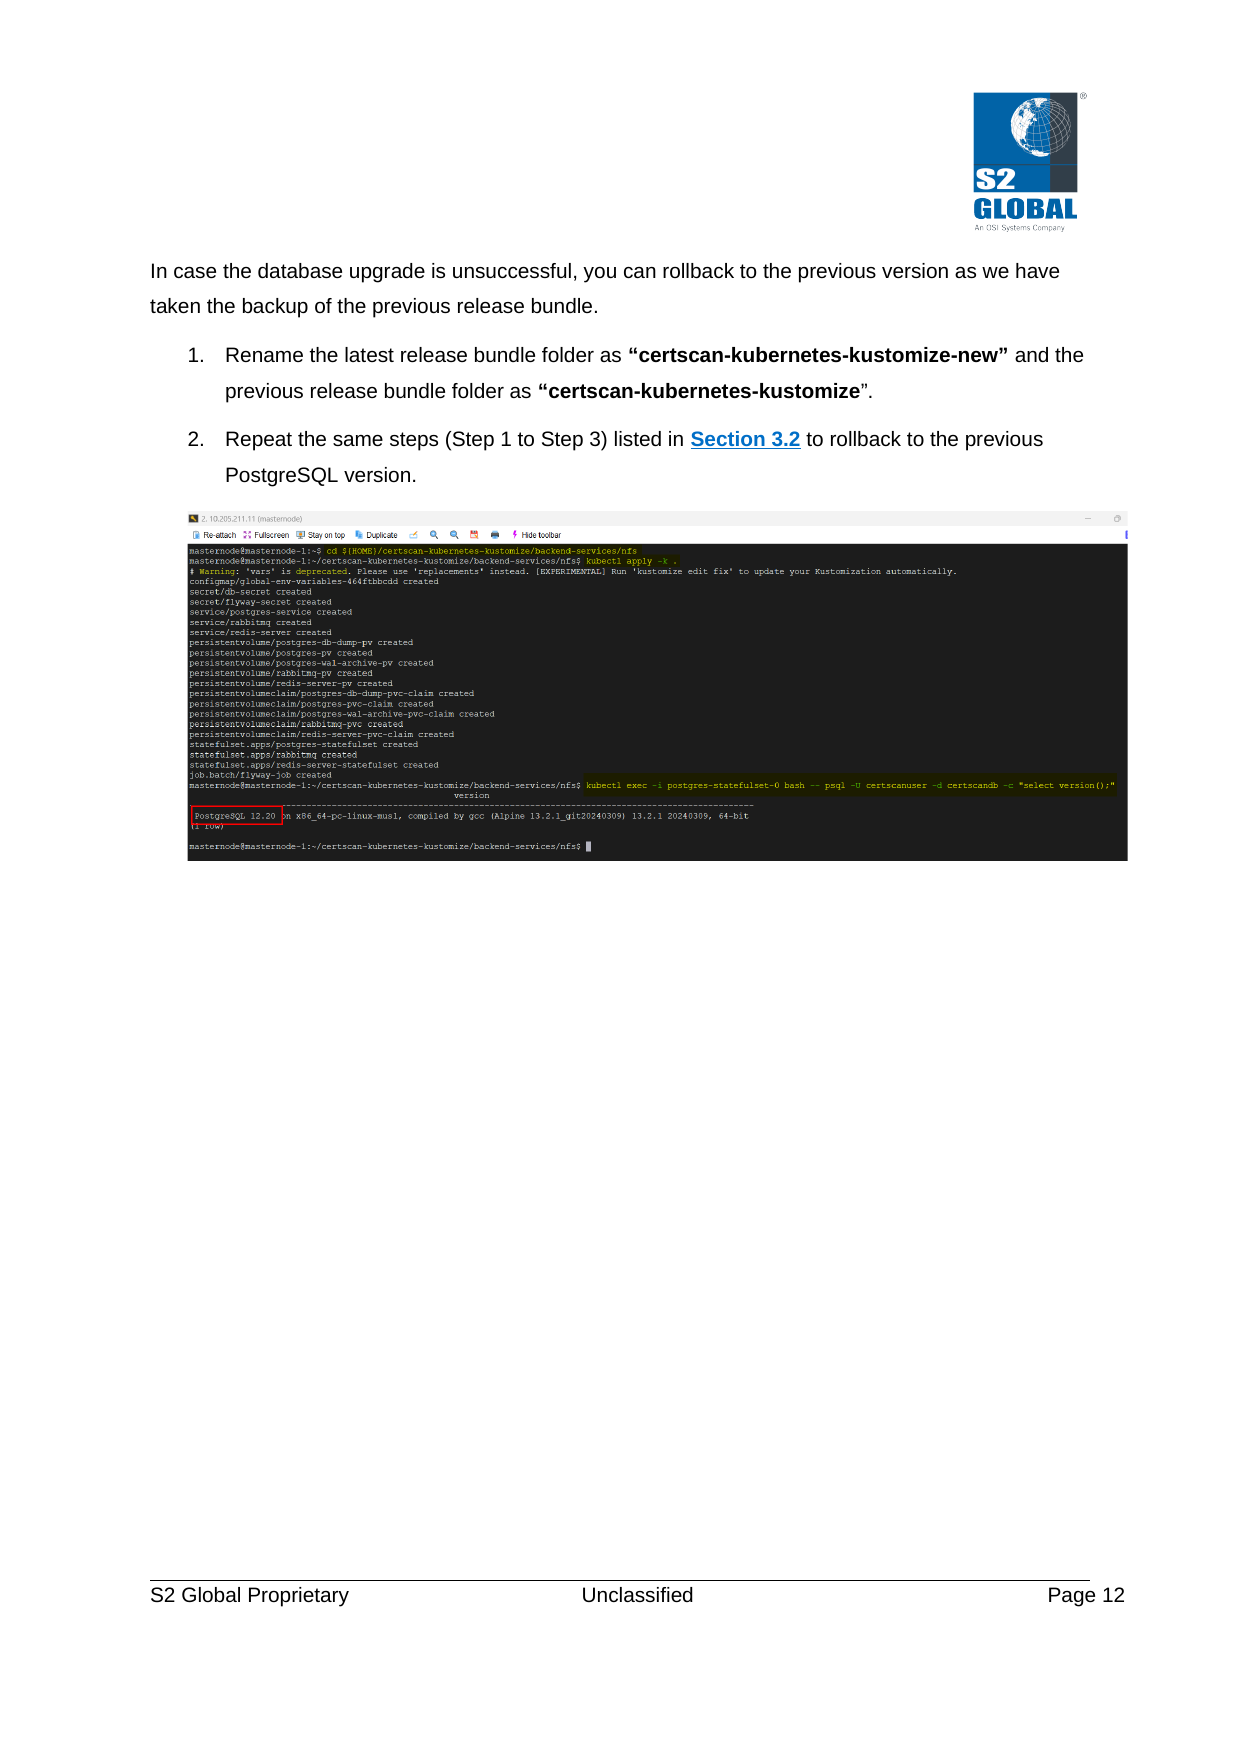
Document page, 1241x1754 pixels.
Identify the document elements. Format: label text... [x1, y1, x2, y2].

picture [965, 83, 1091, 238]
text In case the database upgrade is unsuccessful, you can rollback to the previous version as we have taken the backup of the previous release bundle. [150, 258, 1090, 318]
list Rename the latest release bundle folder as “certscan-kubernetes-kustomize-new” and the previous release bundle folder as “certscan-kubernetes-kustomize”. [187, 343, 1090, 403]
picture [187, 511, 1128, 861]
list Repeat the same steps (Step 1 to Step 3) listed in Section 3.2 to rollback to the previous PostgreSQL version. [187, 427, 1090, 487]
